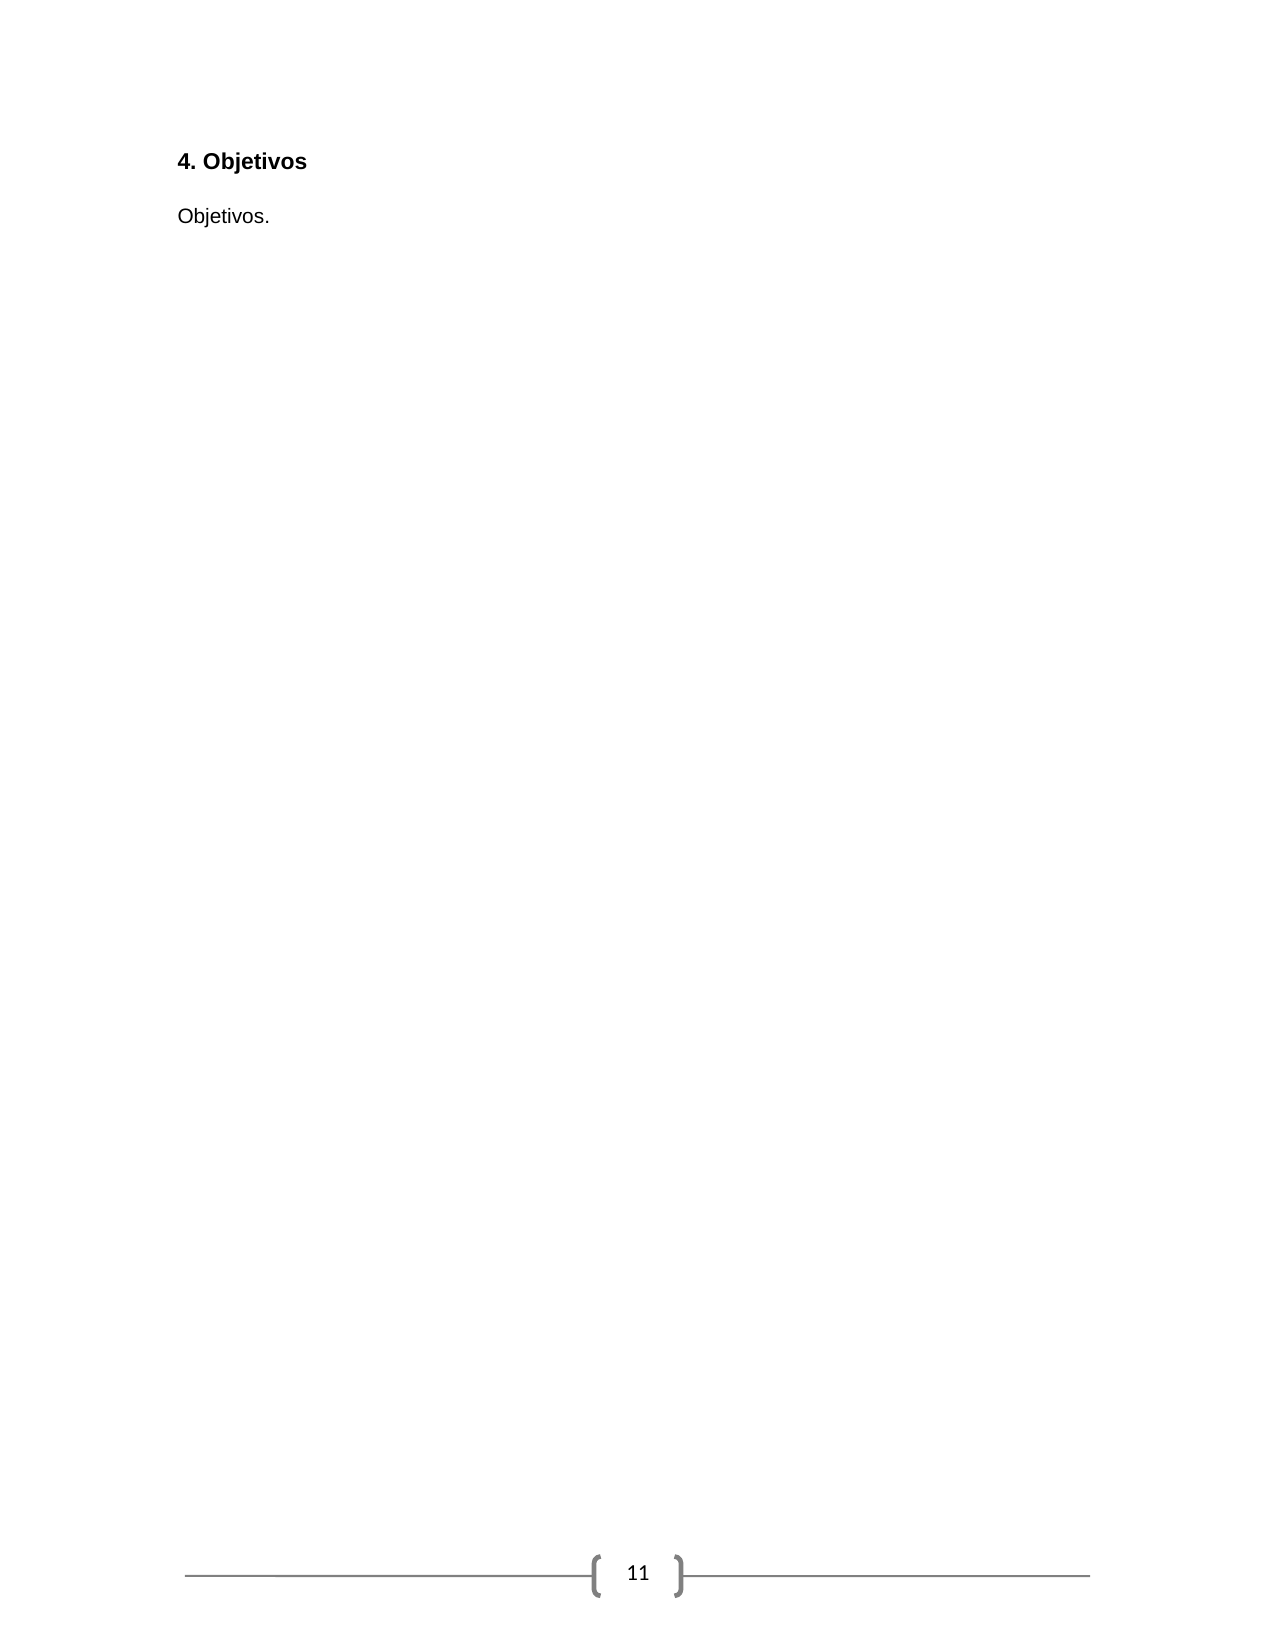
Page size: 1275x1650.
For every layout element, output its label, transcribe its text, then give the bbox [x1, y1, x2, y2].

text Objetivos. [177, 204, 1098, 228]
text 4. Objetivos [177, 148, 1098, 174]
